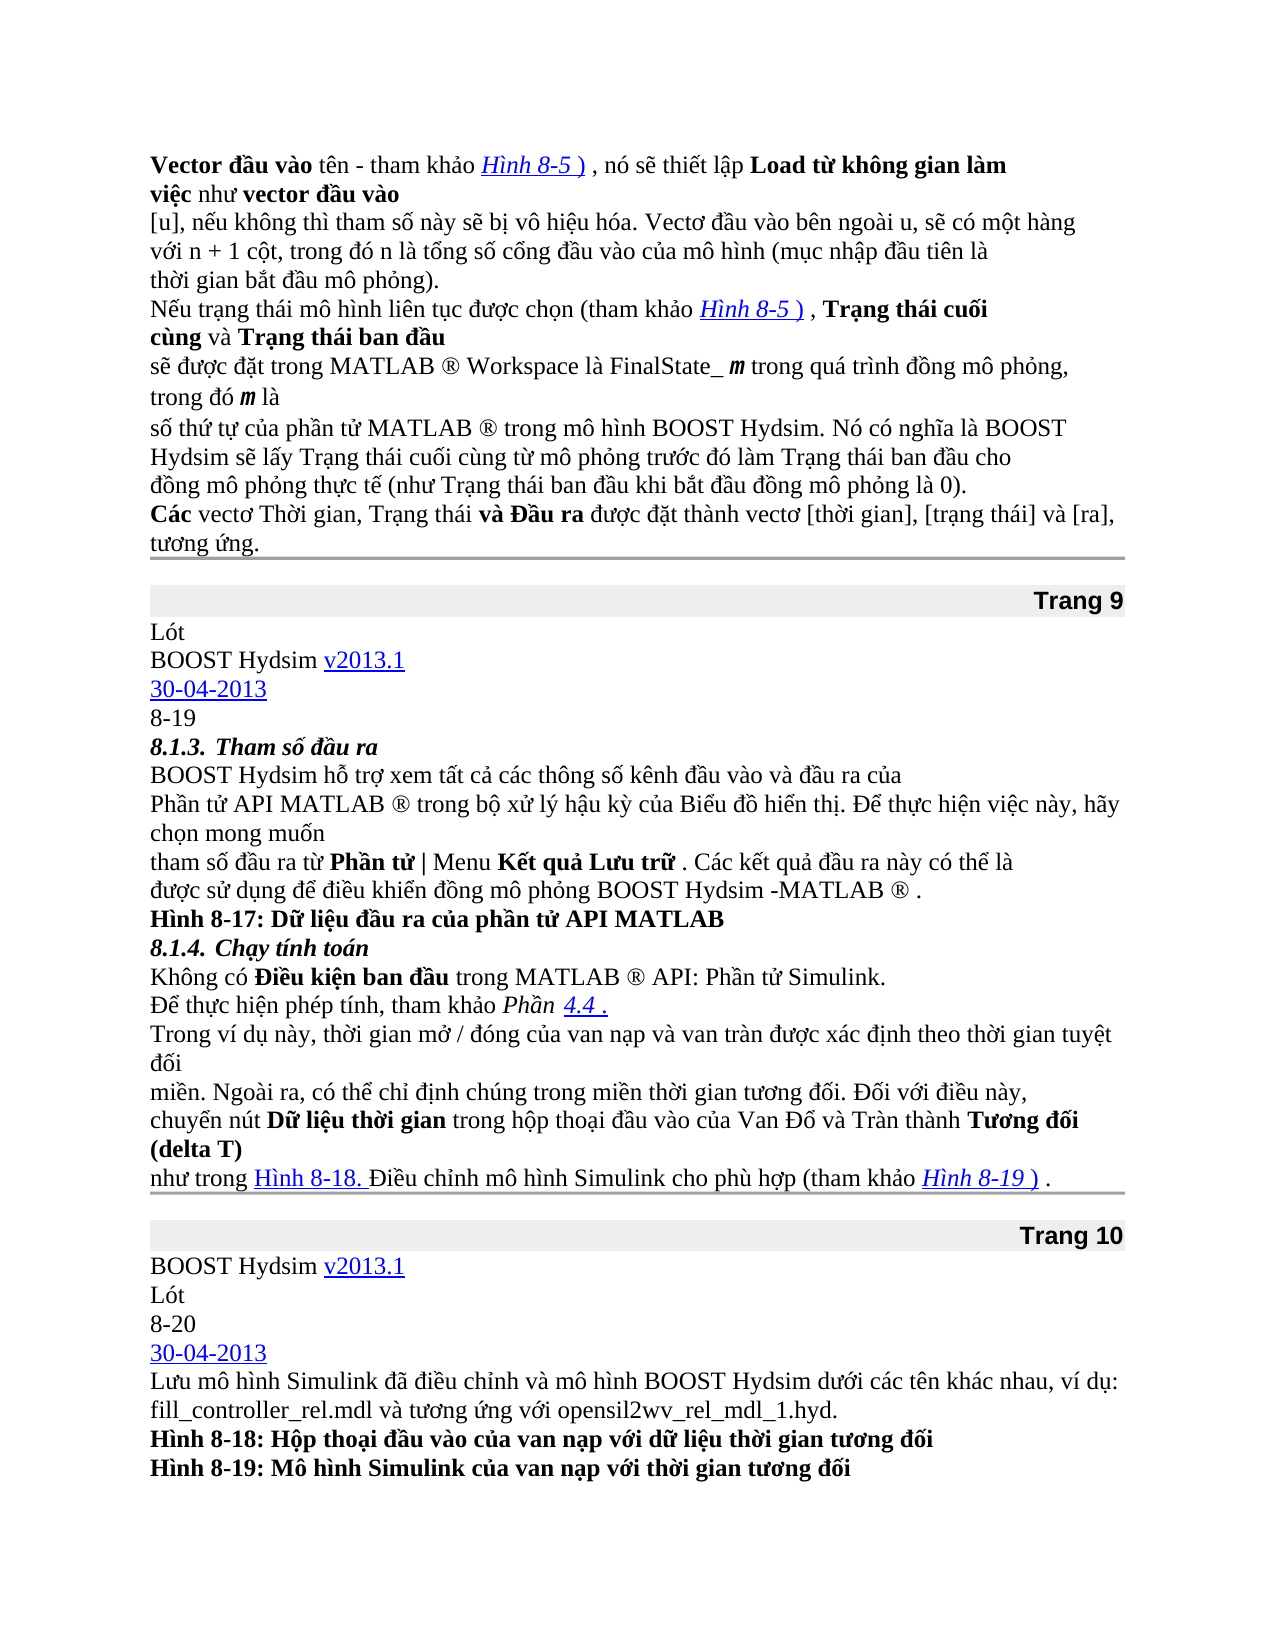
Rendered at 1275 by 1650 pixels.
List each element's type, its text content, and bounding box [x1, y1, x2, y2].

text BOOST Hydsim hỗ trợ xem tất cả các thông số kênh đầu vào và đầu ra của [150, 760, 1125, 789]
text Hydsim sẽ lấy Trạng thái cuối cùng từ mô phỏng trước đó làm Trạng thái ban đầu cho [150, 442, 1125, 470]
text Phần tử API MATLAB ® trong bộ xử lý hậu kỳ của Biểu đồ hiển thị. Để thực hiện việc này, hãy chọn mong muốn [150, 789, 1125, 847]
text Trong ví dụ này, thời gian mở / đóng của van nạp và van tràn được xác định theo thời gian tuyệt đối [150, 1019, 1125, 1077]
text 30-04-2013 [150, 1338, 1125, 1366]
text Hình 8-19: Mô hình Simulink của van nạp với thời gian tương đối [150, 1453, 1125, 1481]
text Lót [150, 617, 1125, 645]
text fill_controller_rel.mdl và tương ứng với opensil2wv_rel_mdl_1.hyd. [150, 1395, 1125, 1424]
text Hình 8-18: Hộp thoại đầu vào của van nạp với dữ liệu thời gian tương đối [150, 1424, 1125, 1453]
text được sử dụng để điều khiển đồng mô phỏng BOOST Hydsim -MATLAB ® . [150, 875, 1125, 904]
text Để thực hiện phép tính, tham khảo Phần 4.4 . [150, 990, 1125, 1019]
text [u], nếu không thì tham số này sẽ bị vô hiệu hóa. Vectơ đầu vào bên ngoài u, sẽ có một hàng [150, 207, 1125, 236]
text chuyển nút Dữ liệu thời gian trong hộp thoại đầu vào của Van Đổ và Tràn thành Tương đối (delta T) [150, 1105, 1125, 1163]
text 8-20 [150, 1309, 1125, 1338]
text tương ứng. [150, 528, 1125, 556]
text Lót [150, 1280, 1125, 1309]
text BOOST Hydsim v2013.1 [150, 1251, 1125, 1280]
text số thứ tự của phần tử MATLAB ® trong mô hình BOOST Hydsim. Nó có nghĩa là BOOST [150, 413, 1125, 442]
text 8.1.3. Tham số đầu ra [150, 732, 1125, 760]
text Vector đầu vào tên - tham khảo Hình 8-5 ) , nó sẽ thiết lập Load từ không gian làm việc như vector đầu vào [150, 150, 1125, 207]
text Nếu trạng thái mô hình liên tục được chọn (tham khảo Hình 8-5 ) , Trạng thái cuối cùng và Trạng thái ban đầu [150, 294, 1125, 351]
text với n + 1 cột, trong đó n là tổng số cổng đầu vào của mô hình (mục nhập đầu tiên là [150, 236, 1125, 265]
text Hình 8-17: Dữ liệu đầu ra của phần tử API MATLAB [150, 904, 1125, 933]
text đồng mô phỏng thực tế (như Trạng thái ban đầu khi bắt đầu đồng mô phỏng là 0). [150, 470, 1125, 499]
text sẽ được đặt trong MATLAB ® Workspace là FinalState_ m trong quá trình đồng mô phỏng, trong đó m là [150, 351, 1125, 413]
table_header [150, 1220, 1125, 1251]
text thời gian bắt đầu mô phỏng). [150, 265, 1125, 294]
text 30-04-2013 [150, 674, 1125, 703]
text như trong Hình 8-18. Điều chỉnh mô hình Simulink cho phù hợp (tham khảo Hình 8-19 ) . [150, 1163, 1125, 1191]
text Không có Điều kiện ban đầu trong MATLAB ® API: Phần tử Simulink. [150, 962, 1125, 990]
text tham số đầu ra từ Phần tử | Menu Kết quả Lưu trữ . Các kết quả đầu ra này có thể là [150, 847, 1125, 875]
text Lưu mô hình Simulink đã điều chỉnh và mô hình BOOST Hydsim dưới các tên khác nhau, ví dụ: [150, 1366, 1125, 1395]
text Các vectơ Thời gian, Trạng thái và Đầu ra được đặt thành vectơ [thời gian], [trạng thái] và [ra], [150, 499, 1125, 528]
text BOOST Hydsim v2013.1 [150, 645, 1125, 674]
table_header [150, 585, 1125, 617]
text 8.1.4. Chạy tính toán [150, 933, 1125, 962]
text miền. Ngoài ra, có thể chỉ định chúng trong miền thời gian tương đối. Đối với điều này, [150, 1077, 1125, 1105]
text 8-19 [150, 703, 1125, 732]
